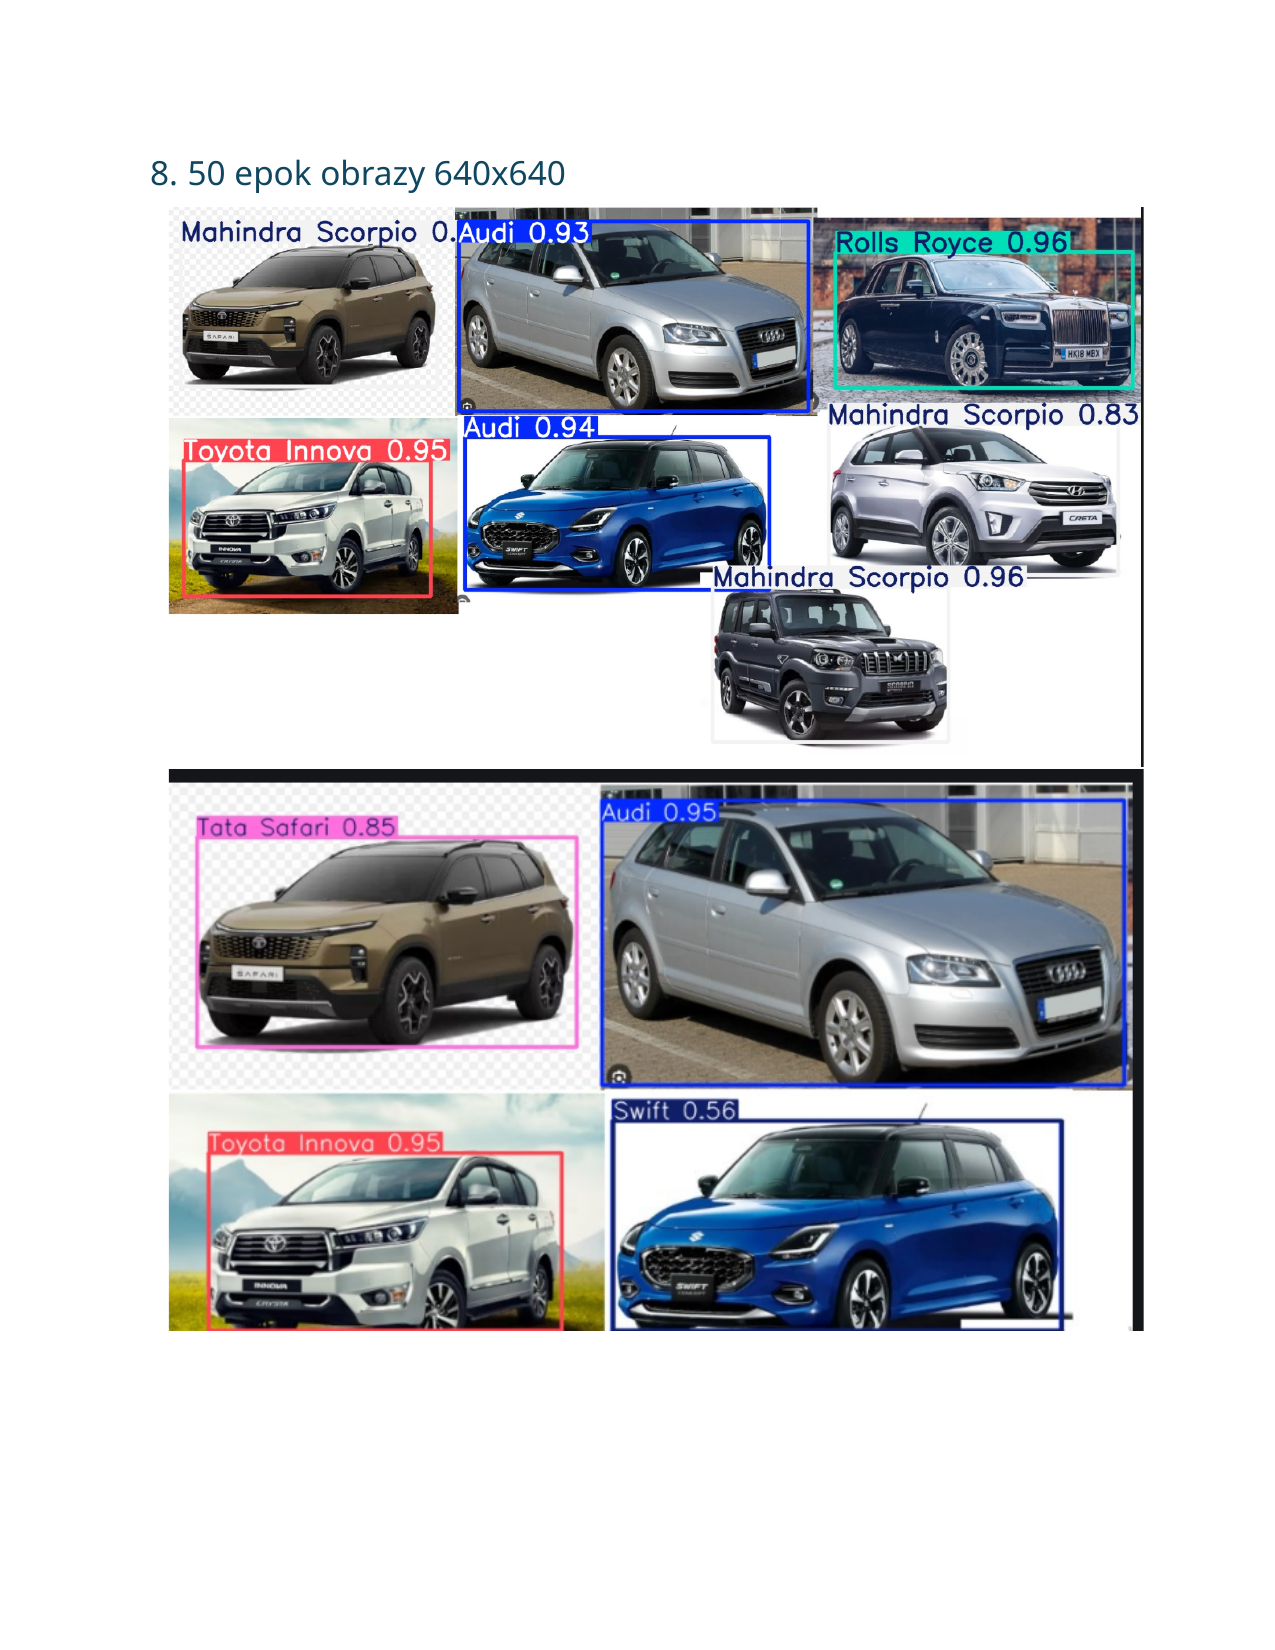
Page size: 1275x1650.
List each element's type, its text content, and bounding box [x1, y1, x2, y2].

subtitle 50 epok obrazy 640x640 [150, 150, 1125, 195]
